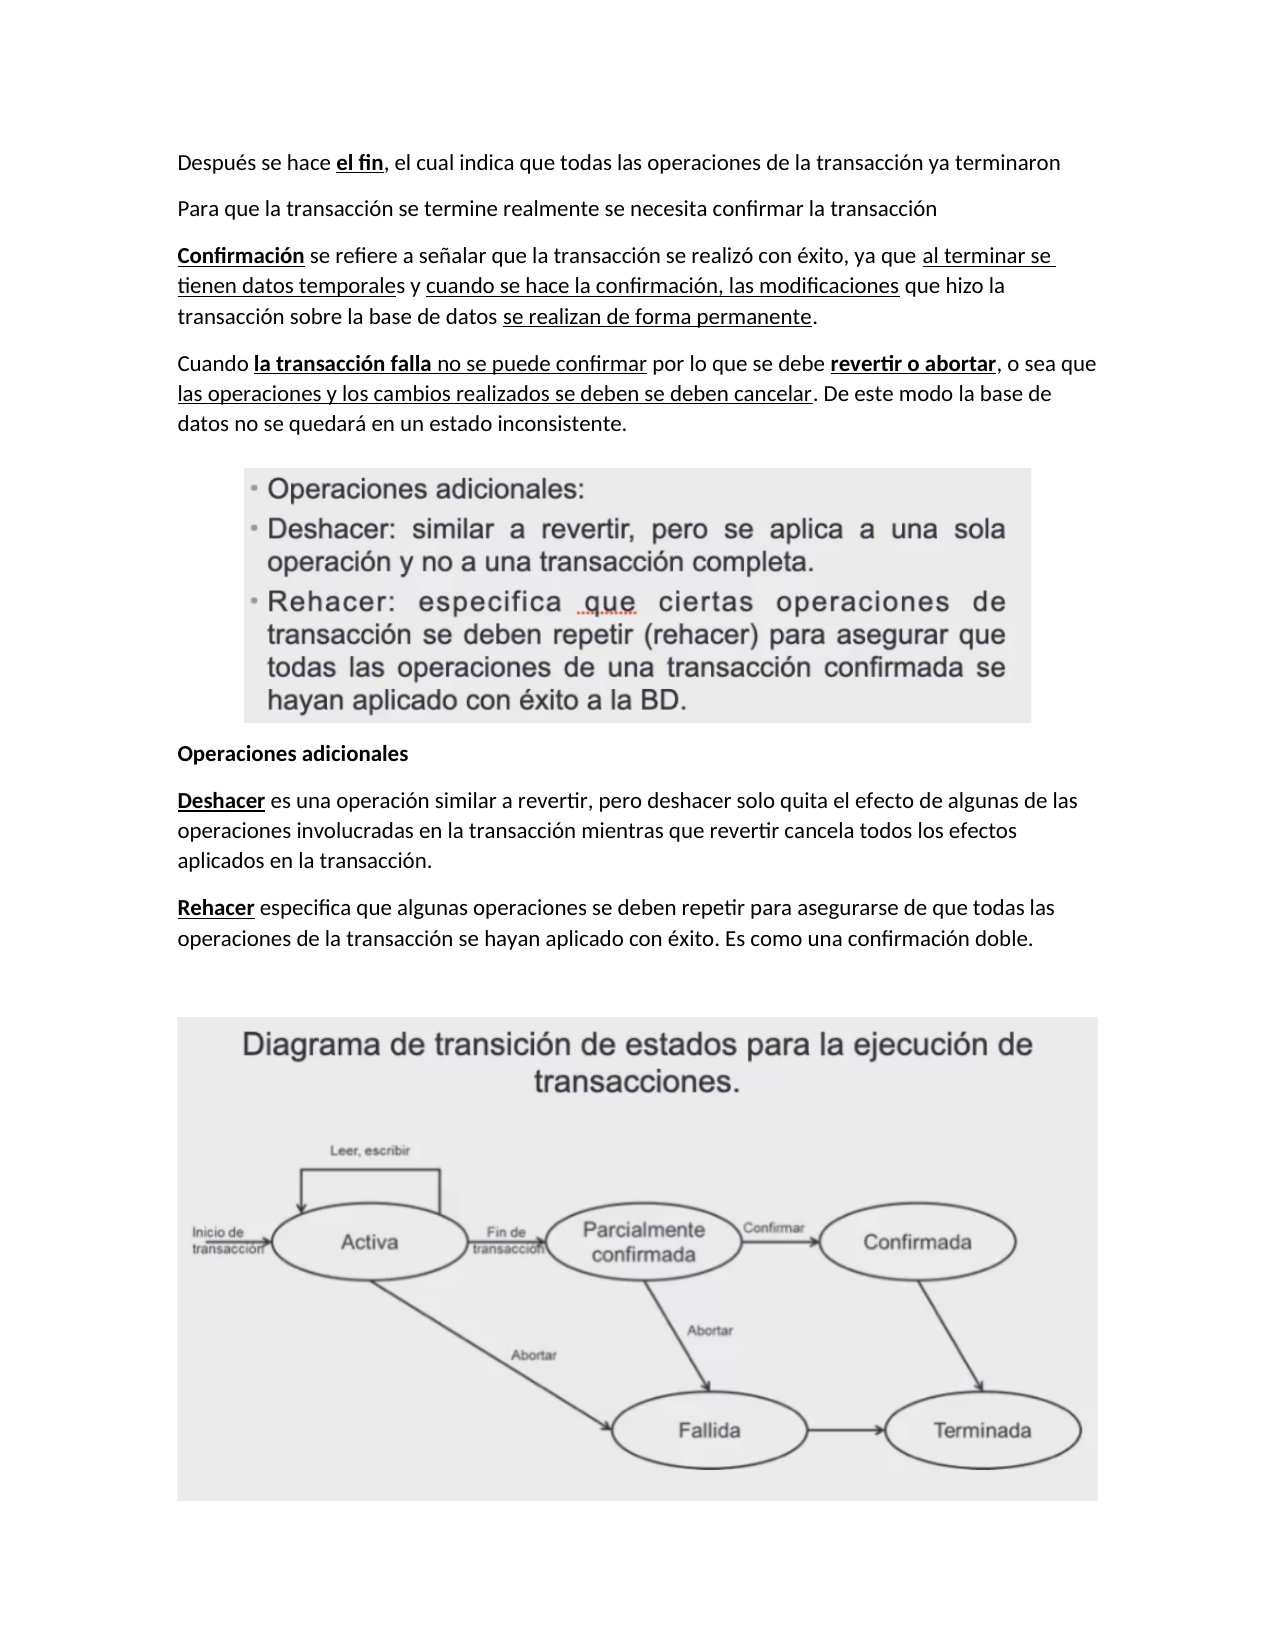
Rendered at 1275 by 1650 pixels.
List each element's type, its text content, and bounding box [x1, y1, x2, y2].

text Después se hace el fin, el cual indica que todas las operaciones de la transacción ya terminaron [177, 148, 1098, 176]
text Rehacer especifica que algunas operaciones se deben repetir para asegurarse de que todas las operaciones de la transacción se hayan aplicado con éxito. Es como una confirmación doble. [177, 893, 1098, 952]
text Cuando la transacción falla no se puede confirmar por lo que se debe revertir o abortar, o sea que las operaciones y los cambios realizados se deben se deben cancelar. De este modo la base de datos no se quedará en un estado inconsistente. [177, 349, 1098, 437]
text Deshacer es una operación similar a revertir, pero deshacer solo quita el efecto de algunas de las operaciones involucradas en la transacción mientras que revertir cancela todos los efectos aplicados en la transacción. [177, 786, 1098, 875]
picture [177, 1017, 1098, 1501]
picture [243, 468, 1032, 723]
text Para que la transacción se termine realmente se necesita confirmar la transacción [177, 194, 1098, 222]
text Confirmación se refiere a señalar que la transacción se realizó con éxito, ya que al terminar se tienen datos temporales y cuando se hace la confirmación, las modificaciones que hizo la transacción sobre la base de datos se realizan de forma permanente. [177, 241, 1098, 330]
